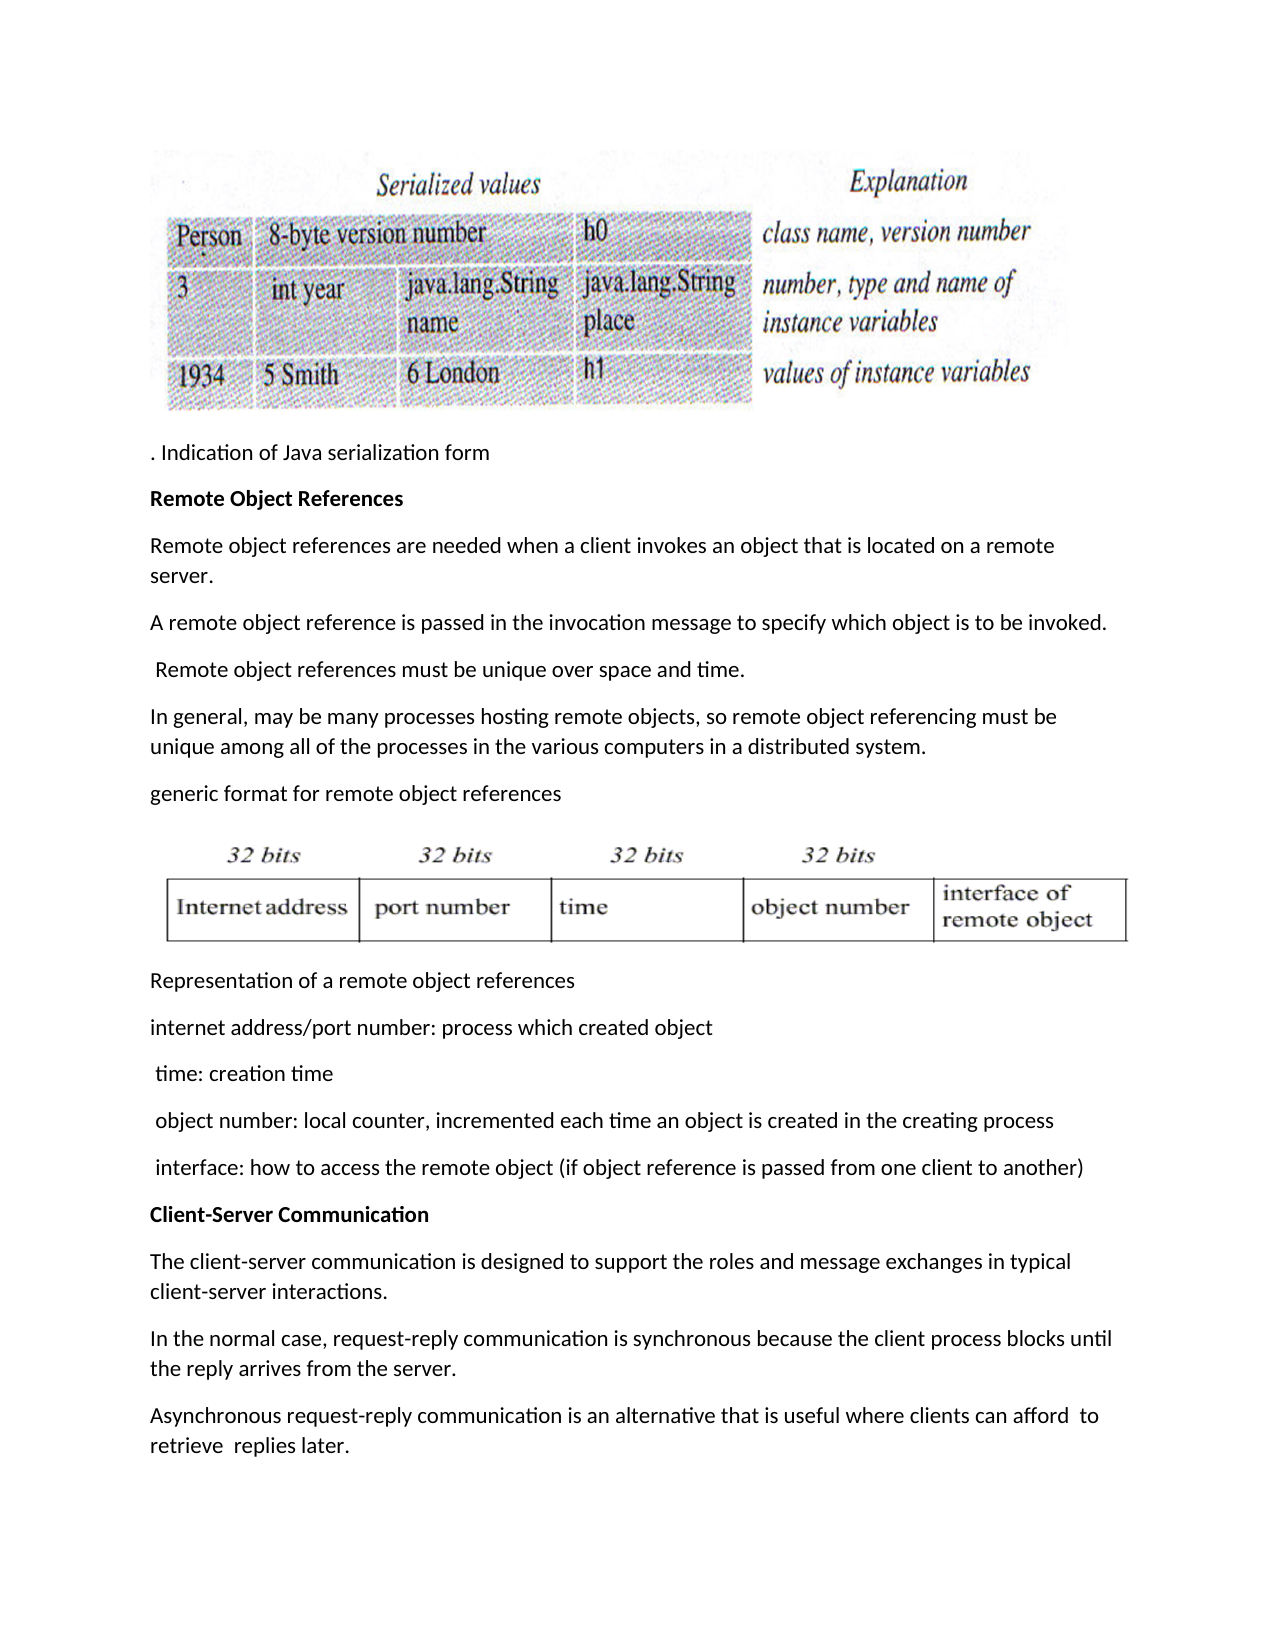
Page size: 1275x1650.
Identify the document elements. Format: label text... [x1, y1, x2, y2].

text A remote object reference is passed in the invocation message to specify which object is to be invoked. [150, 608, 1125, 636]
text Remote object references must be unique over space and time. [150, 655, 1125, 683]
text time: creation time [150, 1059, 1125, 1087]
text Representation of a remote object references [150, 966, 1125, 994]
text interface: how to access the remote object (if object reference is passed from one client to another) [150, 1153, 1125, 1181]
text object number: local counter, incremented each time an object is created in the creating process [150, 1106, 1125, 1134]
text . Indication of Java serialization form [150, 438, 1125, 466]
text Asynchronous request-reply communication is an alternative that is useful where clients can afford to retrieve replies later. [150, 1401, 1125, 1459]
text internet address/port number: process which created object [150, 1013, 1125, 1041]
picture [150, 826, 1139, 947]
picture [150, 150, 1069, 419]
text generic format for remote object references [150, 779, 1125, 807]
text In the normal case, request-reply communication is synchronous because the client process blocks until the reply arrives from the server. [150, 1324, 1125, 1382]
text Client-Server Communication [150, 1200, 1125, 1228]
text Remote object references are needed when a client invokes an object that is located on a remote server. [150, 531, 1125, 589]
text In general, may be many processes hosting remote objects, so remote object referencing must be unique among all of the processes in the various computers in a distributed system. [150, 702, 1125, 760]
text The client-server communication is designed to support the roles and message exchanges in typical client-server interactions. [150, 1247, 1125, 1305]
text Remote Object References [150, 484, 1125, 512]
